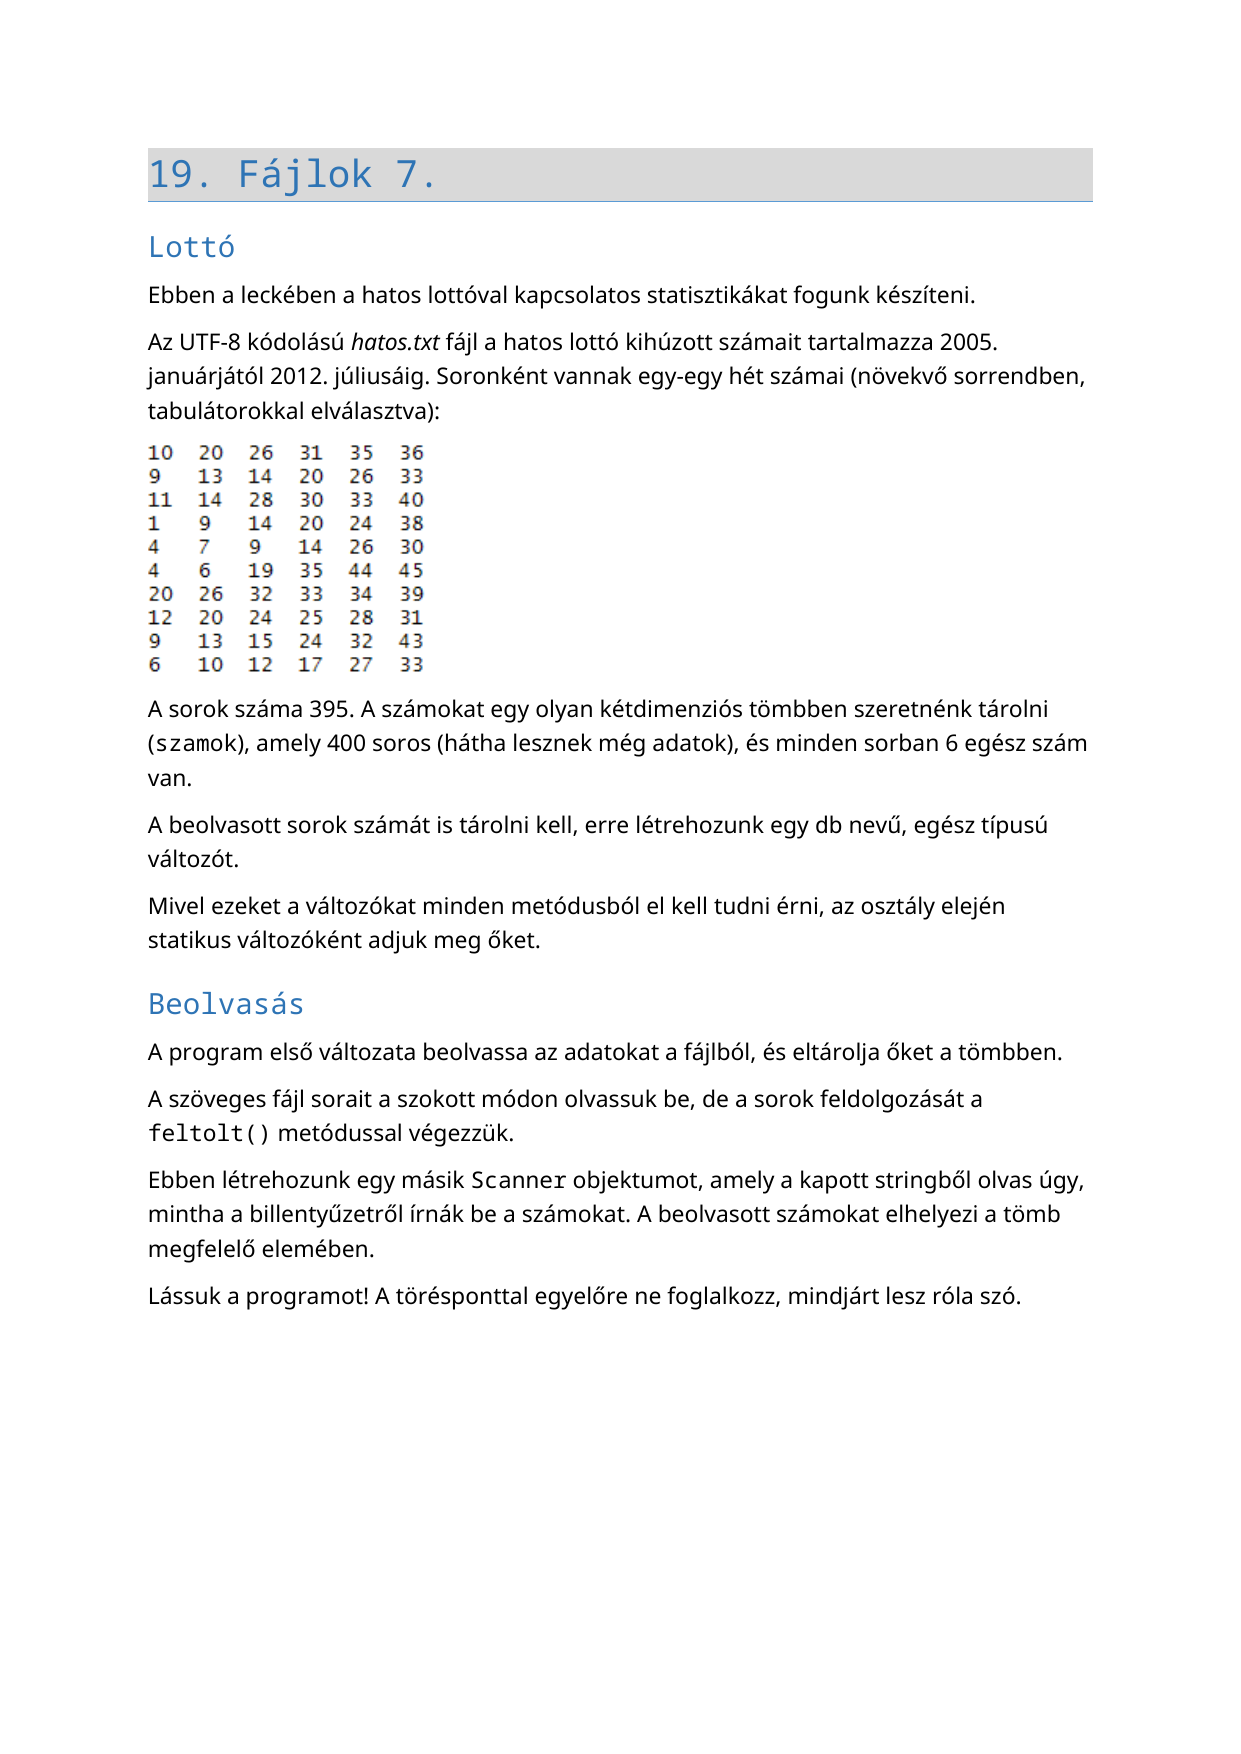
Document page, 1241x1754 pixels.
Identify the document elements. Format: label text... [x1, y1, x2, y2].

text A szöveges fájl sorait a szokott módon olvassuk be, de a sorok feldolgozását a feltolt() metódussal végezzük. [148, 1083, 1093, 1148]
text Mivel ezeket a változókat minden metódusból el kell tudni érni, az osztály elején statikus változóként adjuk meg őket. [148, 890, 1093, 956]
subtitle Lottó [148, 227, 1093, 266]
text Ebben létrehozunk egy másik Scanner objektumot, amely a kapott stringből olvas úgy, mintha a billentyűzetről írnák be a számokat. A beolvasott számokat elhelyezi a tömb megfelelő elemében. [148, 1164, 1093, 1264]
picture [147, 441, 429, 678]
text A beolvasott sorok számát is tárolni kell, erre létrehozunk egy db nevű, egész típusú változót. [148, 809, 1093, 874]
text A sorok száma 395. A számokat egy olyan kétdimenziós tömbben szeretnénk tárolni (szamok), amely 400 soros (hátha lesznek még adatok), és minden sorban 6 egész szám van. [148, 693, 1093, 793]
subtitle 19. Fájlok 7. [148, 148, 1093, 201]
text Az UTF-8 kódolású hatos.txt fájl a hatos lottó kihúzott számait tartalmazza 2005. januárjától 2012. júliusáig. Soronként vannak egy-egy hét számai (növekvő sorrendben, tabulátorokkal elválasztva): [148, 326, 1093, 426]
text Lássuk a programot! A törésponttal egyelőre ne foglalkozz, mindjárt lesz róla szó. [148, 1279, 1093, 1311]
text Ebben a leckében a hatos lottóval kapcsolatos statisztikákat fogunk készíteni. [148, 279, 1093, 310]
subtitle Beolvasás [148, 984, 1093, 1023]
text A program első változata beolvassa az adatokat a fájlból, és eltárolja őket a tömbben. [148, 1036, 1093, 1067]
